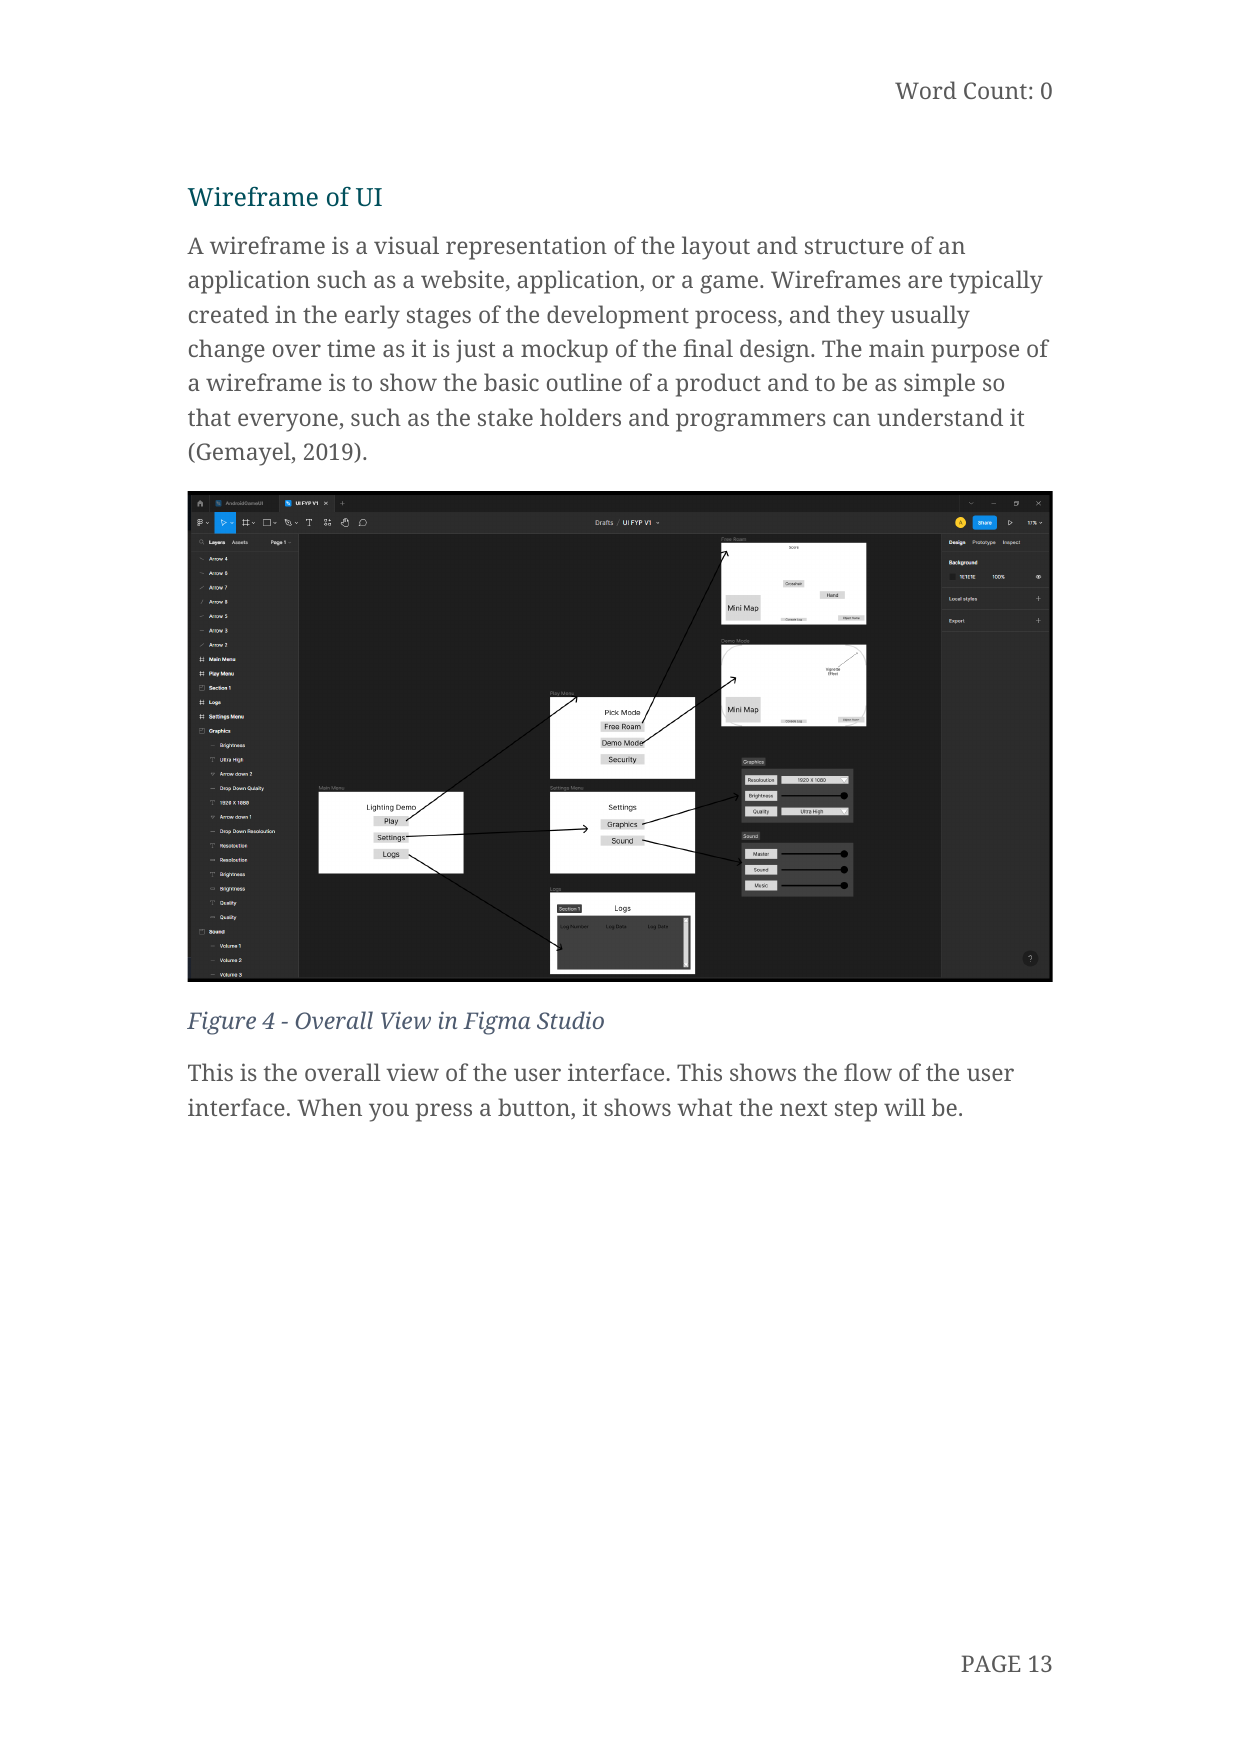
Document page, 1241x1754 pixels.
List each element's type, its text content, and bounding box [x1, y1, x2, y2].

text This is the overall view of the user interface. This shows the flow of the user interface. When you press a button, it shows what the next step will be. [187, 1057, 1053, 1123]
text A wireframe is a visual representation of the layout and structure of an application such as a website, application, or a game. Wireframes are typically created in the early stages of the development process, and they usually change over time as it is just a mockup of the final design. The main purpose of a wireframe is to show the basic outline of a product and to be as simple so that everyone, such as the stake holders and programmers can understand it . [187, 230, 1053, 467]
text Figure - Overall View in Figma Studio [187, 1005, 1053, 1036]
picture [187, 491, 1053, 982]
subtitle Wireframe of UI [187, 180, 1053, 214]
